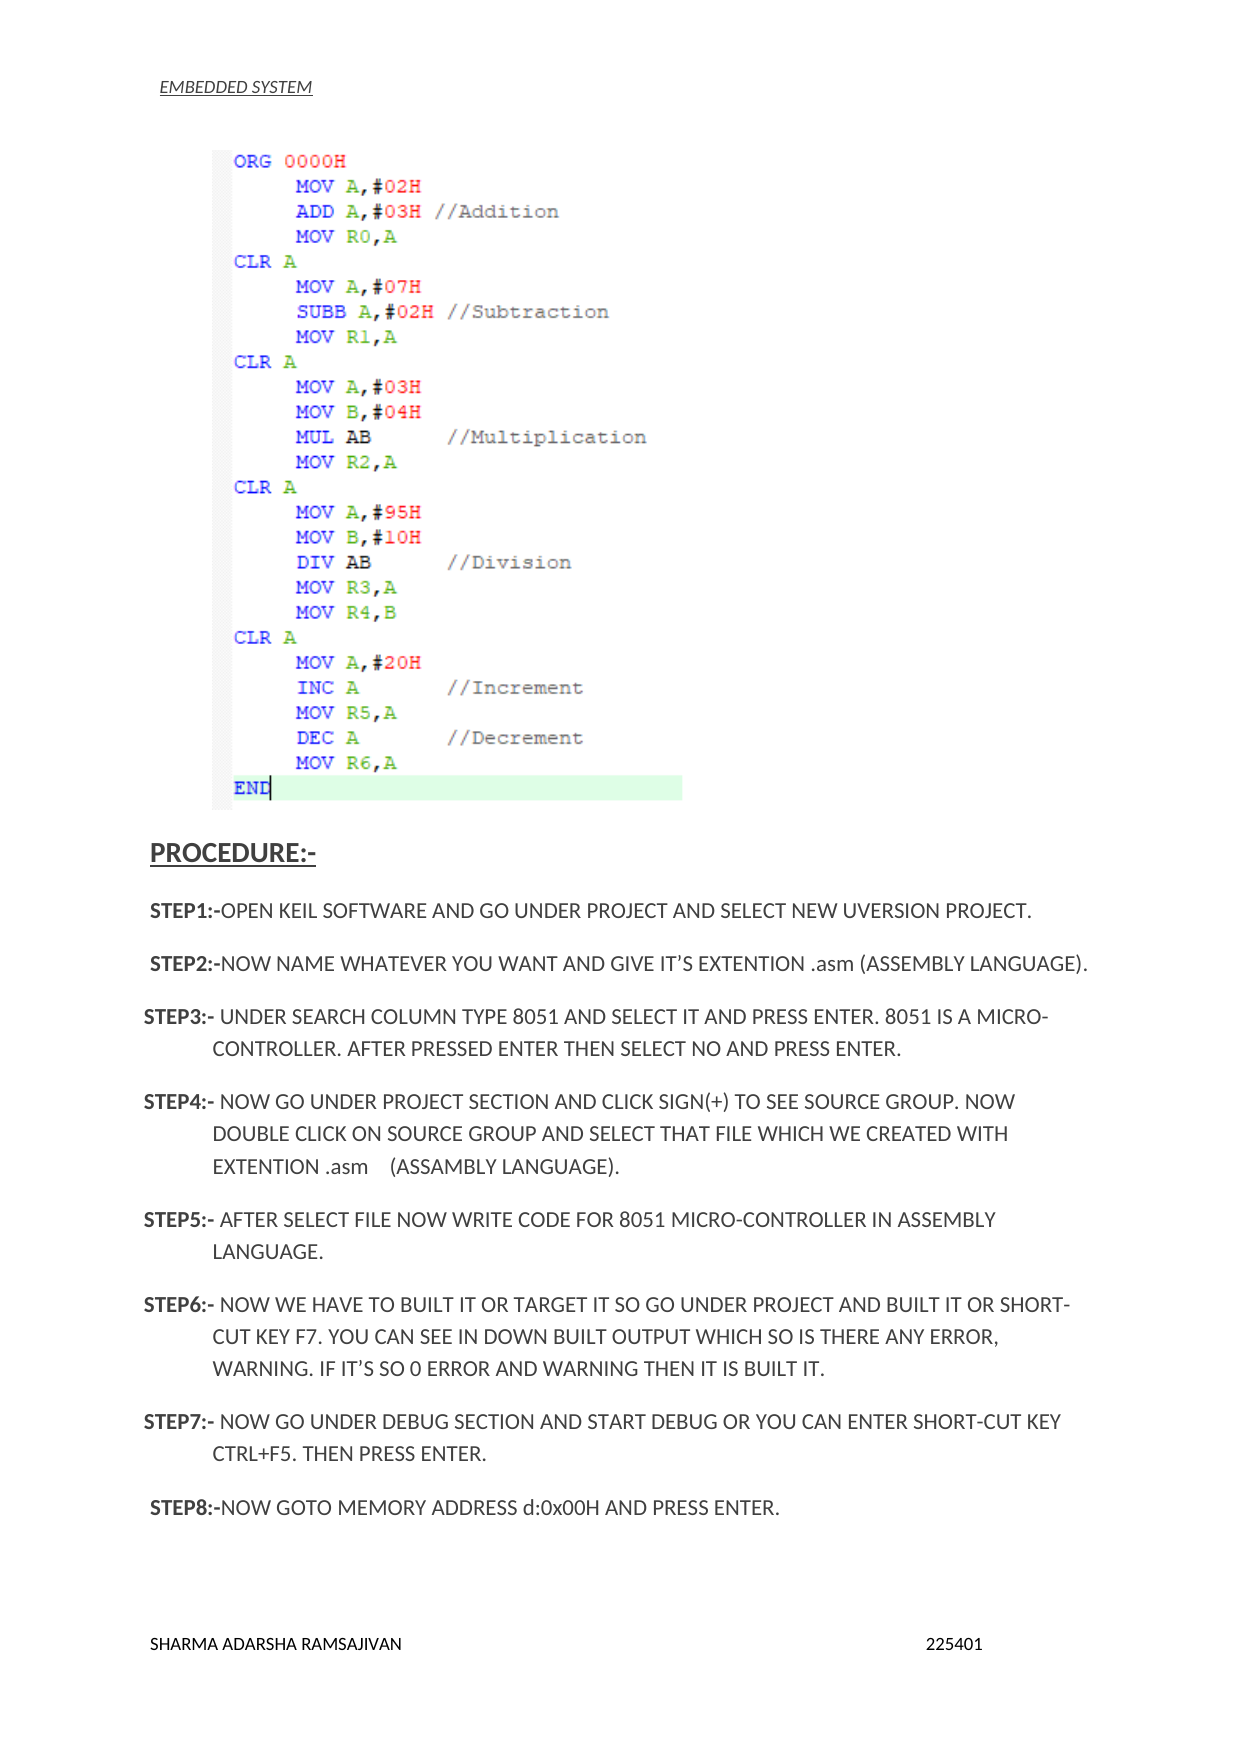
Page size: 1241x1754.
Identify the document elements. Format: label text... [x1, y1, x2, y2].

text STEP3:- UNDER SEARCH COLUMN TYPE 8051 AND SELECT IT AND PRESS ENTER. 8051 IS A MICRO-CONTROLLER. AFTER PRESSED ENTER THEN SELECT NO AND PRESS ENTER. [144, 1002, 1090, 1062]
text STEP5:- AFTER SELECT FILE NOW WRITE CODE FOR 8051 MICRO-CONTROLLER IN ASSEMBLY LANGUAGE. [144, 1205, 1090, 1265]
text STEP2:-NOW NAME WHATEVER YOU WANT AND GIVE IT’S EXTENTION .asm (ASSEMBLY LANGUAGE). [150, 949, 1090, 977]
text PROCEDURE:- [150, 834, 1090, 870]
picture [212, 150, 683, 810]
text STEP1:-OPEN KEIL SOFTWARE AND GO UNDER PROJECT AND SELECT NEW UVERSION PROJECT. [150, 896, 1090, 924]
text STEP4:- NOW GO UNDER PROJECT SECTION AND CLICK SIGN(+) TO SEE SOURCE GROUP. NOW DOUBLE CLICK ON SOURCE GROUP AND SELECT THAT FILE WHICH WE CREATED WITH EXTENTION .asm (ASSAMBLY LANGUAGE). [144, 1087, 1090, 1180]
text STEP8:-NOW GOTO MEMORY ADDRESS d:0x00H AND PRESS ENTER. [150, 1493, 1090, 1521]
text STEP7:- NOW GO UNDER DEBUG SECTION AND START DEBUG OR YOU CAN ENTER SHORT-CUT KEY CTRL+F5. THEN PRESS ENTER. [144, 1407, 1090, 1468]
text STEP6:- NOW WE HAVE TO BUILT IT OR TARGET IT SO GO UNDER PROJECT AND BUILT IT OR SHORT-CUT KEY F7. YOU CAN SEE IN DOWN BUILT OUTPUT WHICH SO IS THERE ANY ERROR, WARNING. IF IT’S SO 0 ERROR AND WARNING THEN IT IS BUILT IT. [144, 1290, 1090, 1382]
